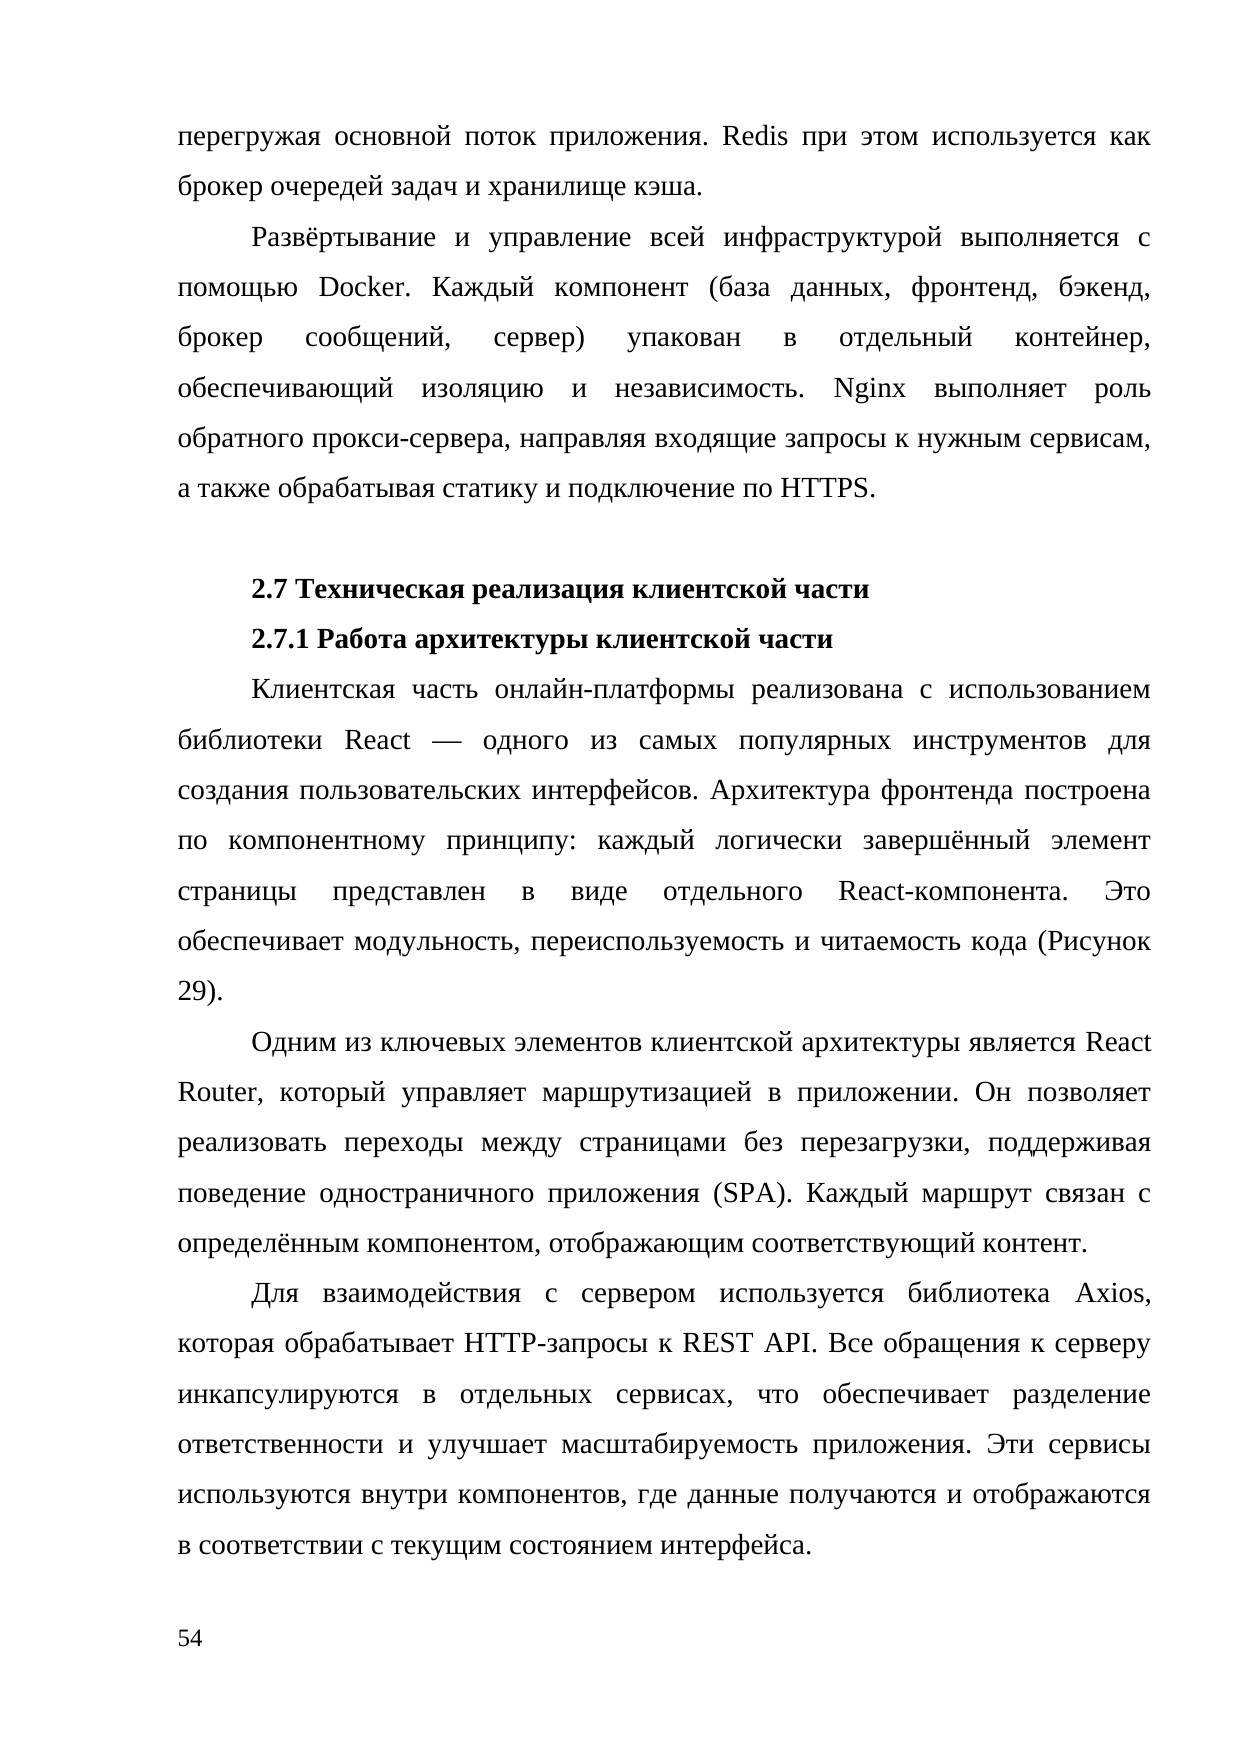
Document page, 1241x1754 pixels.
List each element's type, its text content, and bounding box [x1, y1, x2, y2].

subtitle 2.7 Техническая реализация клиентской части [177, 571, 1152, 604]
text 2.7.1 Работа архитектуры клиентской части [177, 621, 1152, 655]
text Клиентская часть онлайн-платформы реализована с использованием библиотеки React — одного из самых популярных инструментов для создания пользовательских интерфейсов. Архитектура фронтенда построена по компонентному принципу: каждый логически завершённый элемент страницы представлен в виде отдельного React-компонента. Это обеспечивает модульность, переиспользуемость и читаемость кода (Рисунок 29). [177, 672, 1152, 1007]
text Развёртывание и управление всей инфраструктурой выполняется с помощью Docker. Каждый компонент (база данных, фронтенд, бэкенд, брокер сообщений, сервер) упакован в отдельный контейнер, обеспечивающий изоляцию и независимость. Nginx выполняет роль обратного прокси-сервера, направляя входящие запросы к нужным сервисам, а также обрабатывая статику и подключение по HTTPS. [177, 219, 1152, 504]
text Для взаимодействия с сервером используется библиотека Axios, которая обрабатывает HTTP-запросы к REST API. Все обращения к серверу инкапсулируются в отдельных сервисах, что обеспечивает разделение ответственности и улучшает масштабируемость приложения. Эти сервисы используются внутри компонентов, где данные получаются и отображаются в соответствии с текущим состоянием интерфейса. [177, 1275, 1152, 1560]
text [177, 118, 1152, 202]
text Одним из ключевых элементов клиентской архитектуры является React Router, который управляет маршрутизацией в приложении. Он позволяет реализовать переходы между страницами без перезагрузки, поддерживая поведение одностраничного приложения (SPA). Каждый маршрут связан с определённым компонентом, отображающим соответствующий контент. [177, 1024, 1152, 1258]
